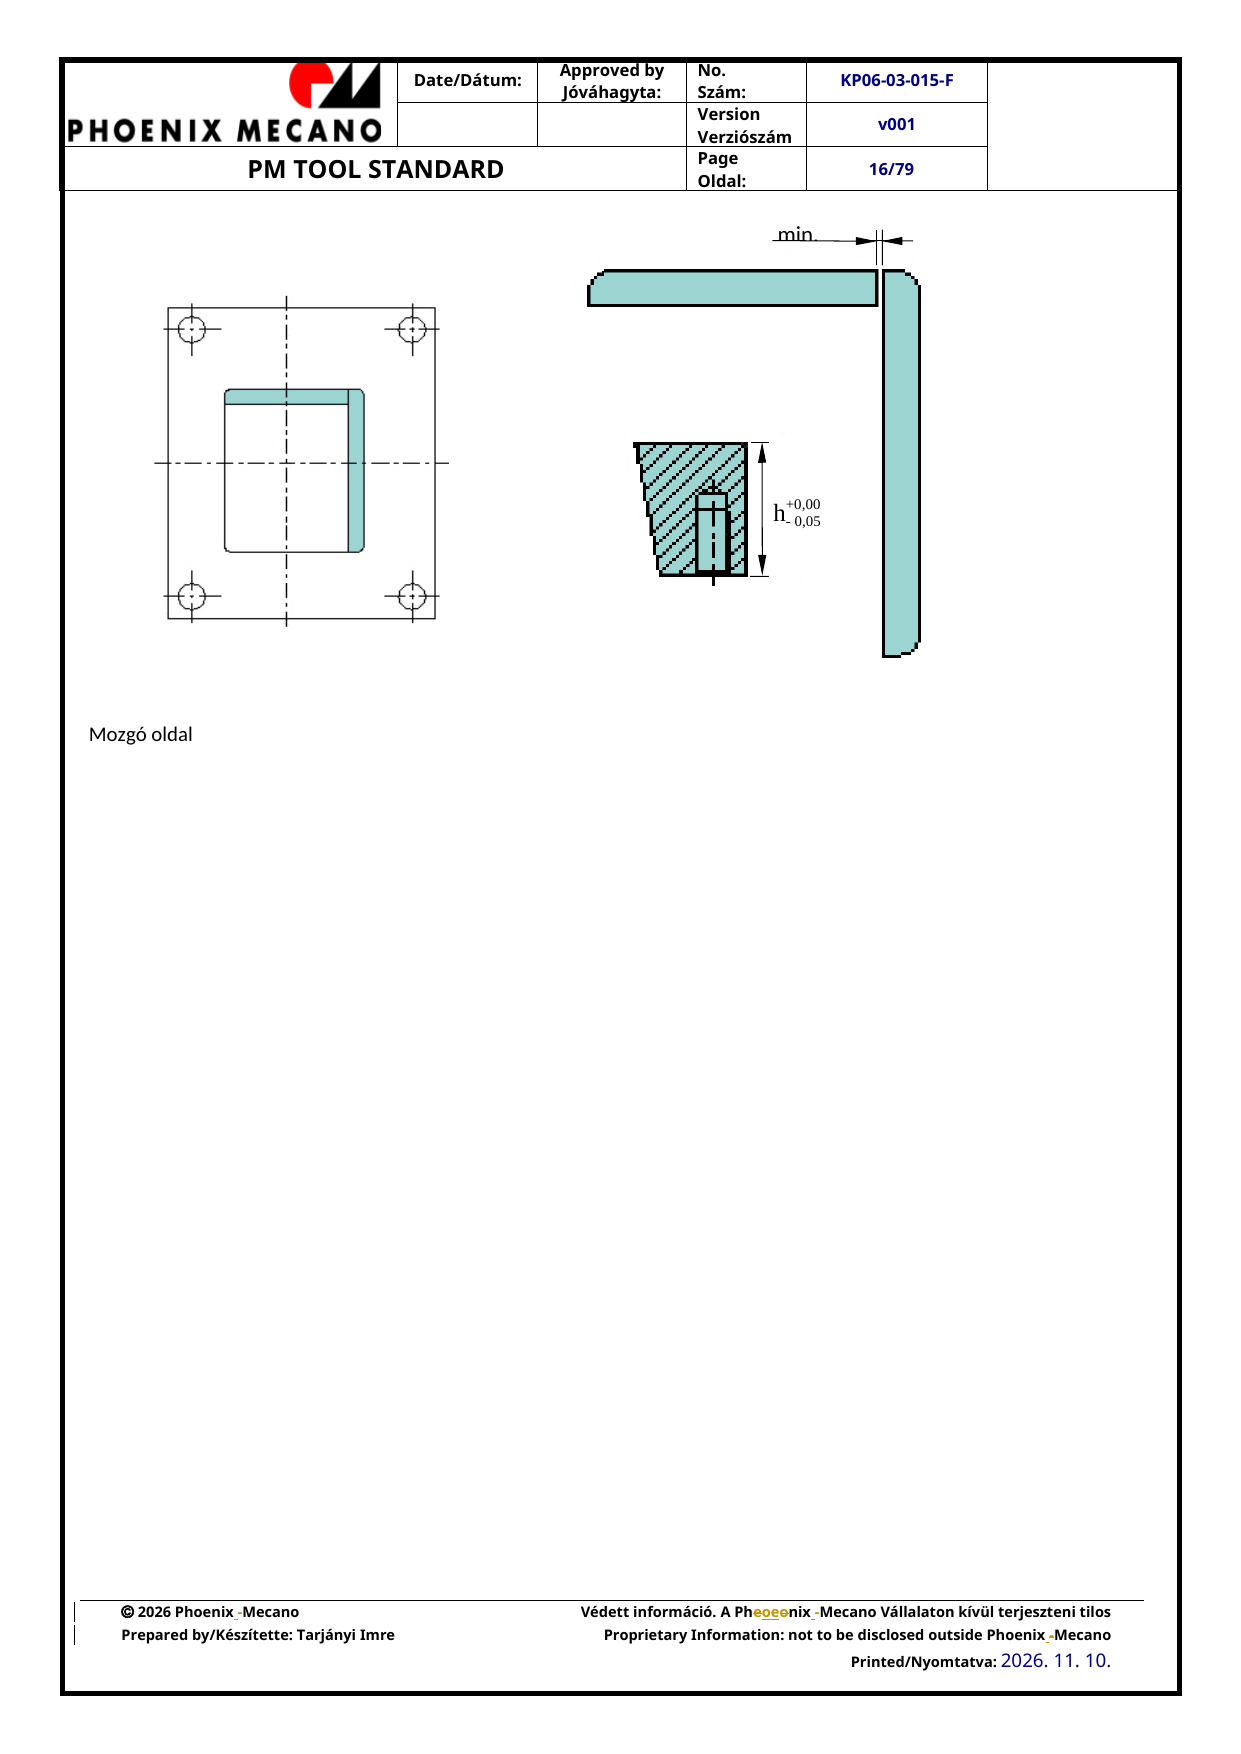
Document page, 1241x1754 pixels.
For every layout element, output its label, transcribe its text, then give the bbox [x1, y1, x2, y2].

text Mozgó oldal [89, 722, 1152, 747]
picture [144, 281, 449, 642]
picture [68, 63, 382, 143]
picture [564, 247, 941, 675]
